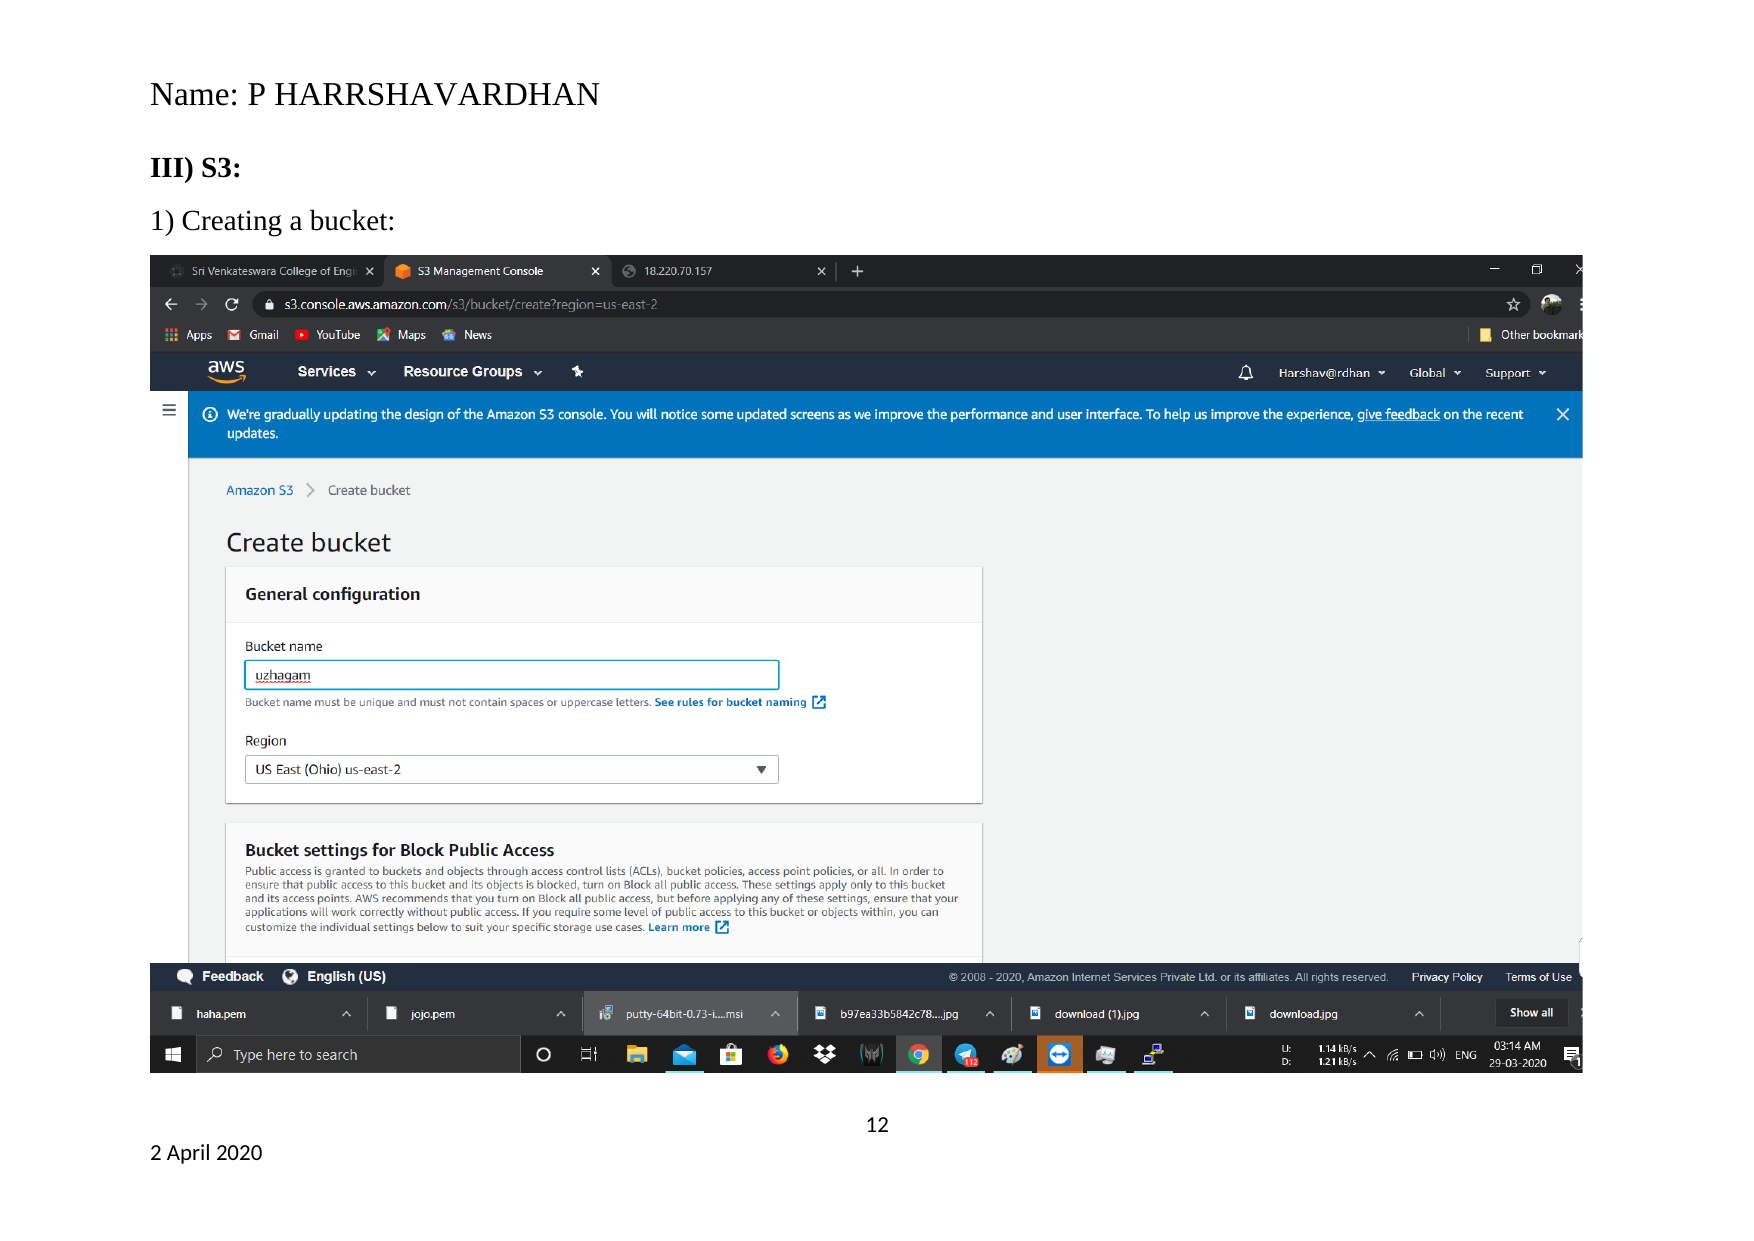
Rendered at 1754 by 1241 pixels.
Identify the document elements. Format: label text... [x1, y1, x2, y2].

text III) S3: [150, 150, 1604, 183]
text 1) Creating a bucket: [150, 203, 1604, 236]
picture [150, 255, 1583, 1073]
